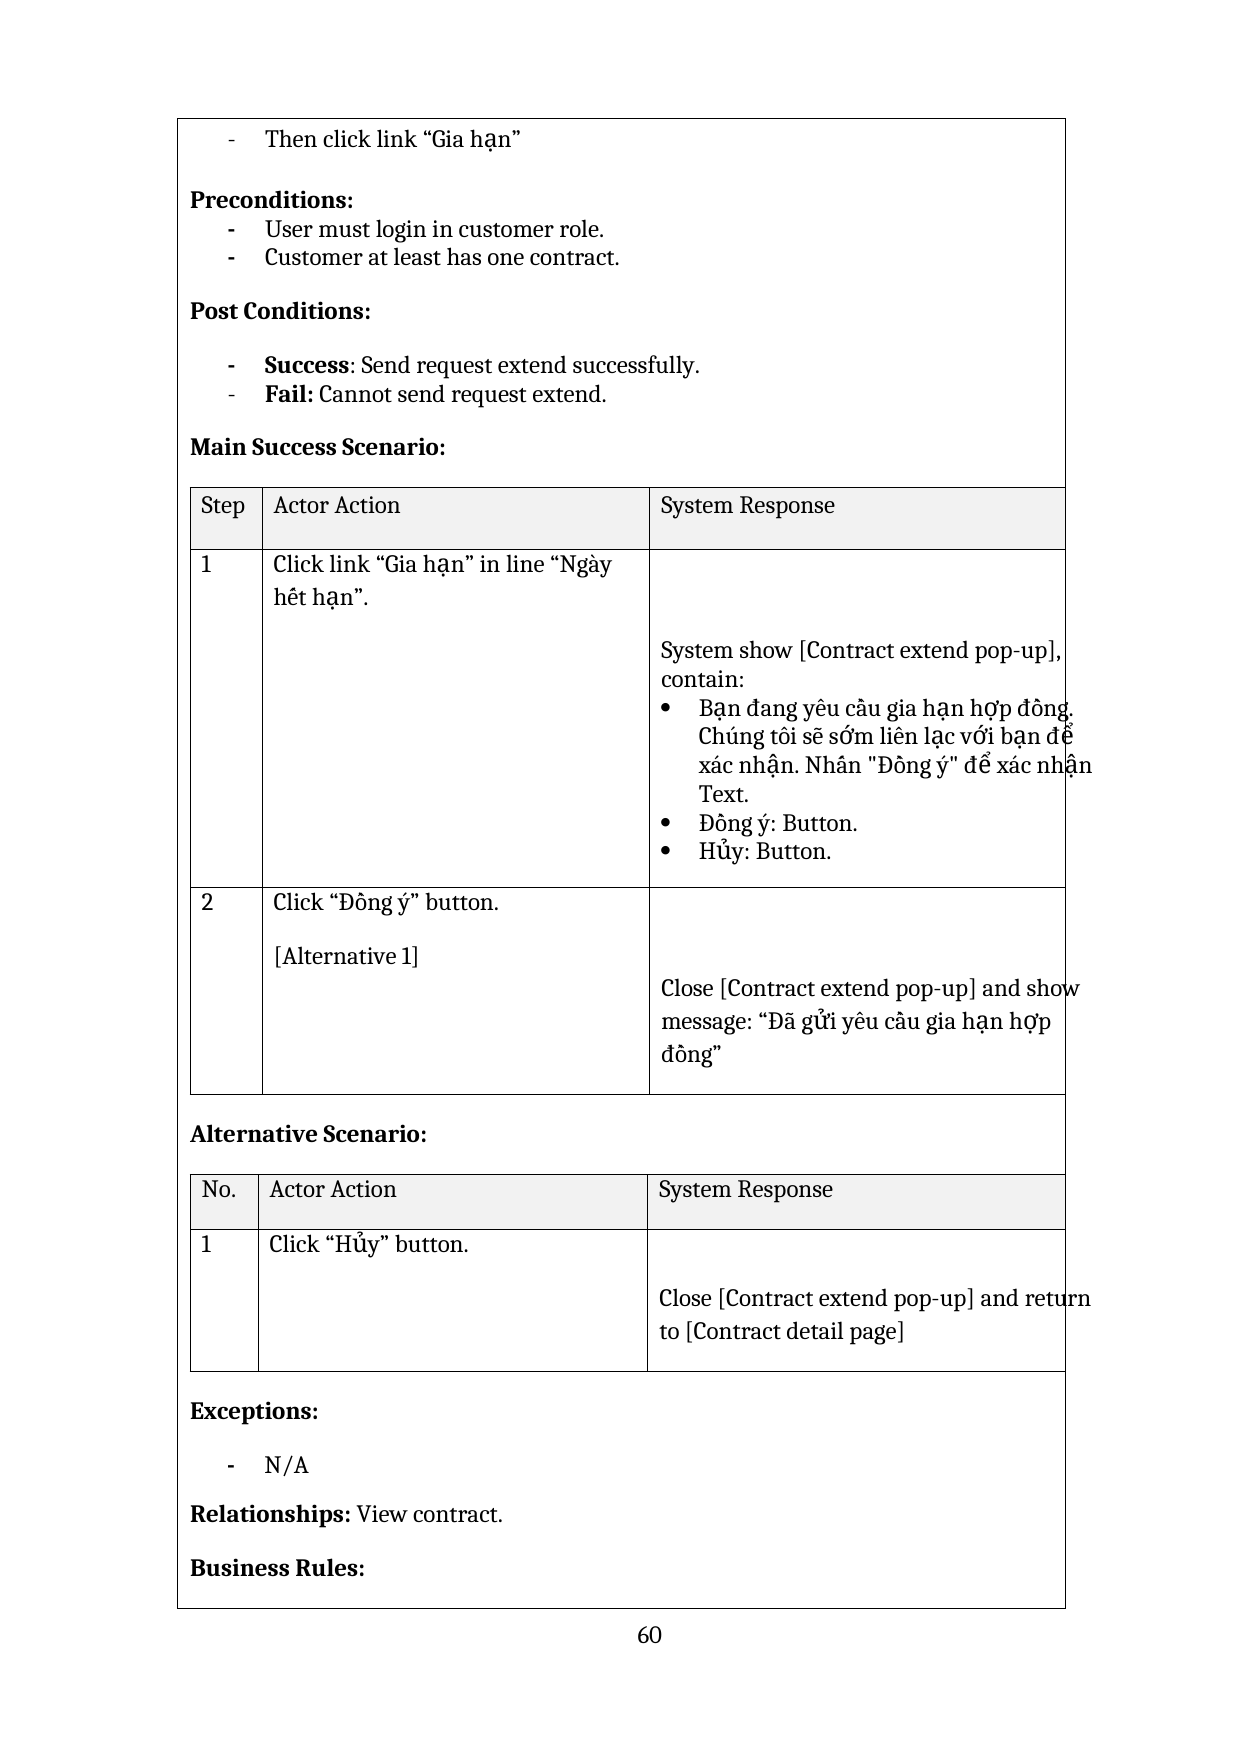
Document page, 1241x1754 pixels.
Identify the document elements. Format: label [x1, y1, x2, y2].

table_cell [178, 119, 1065, 1608]
